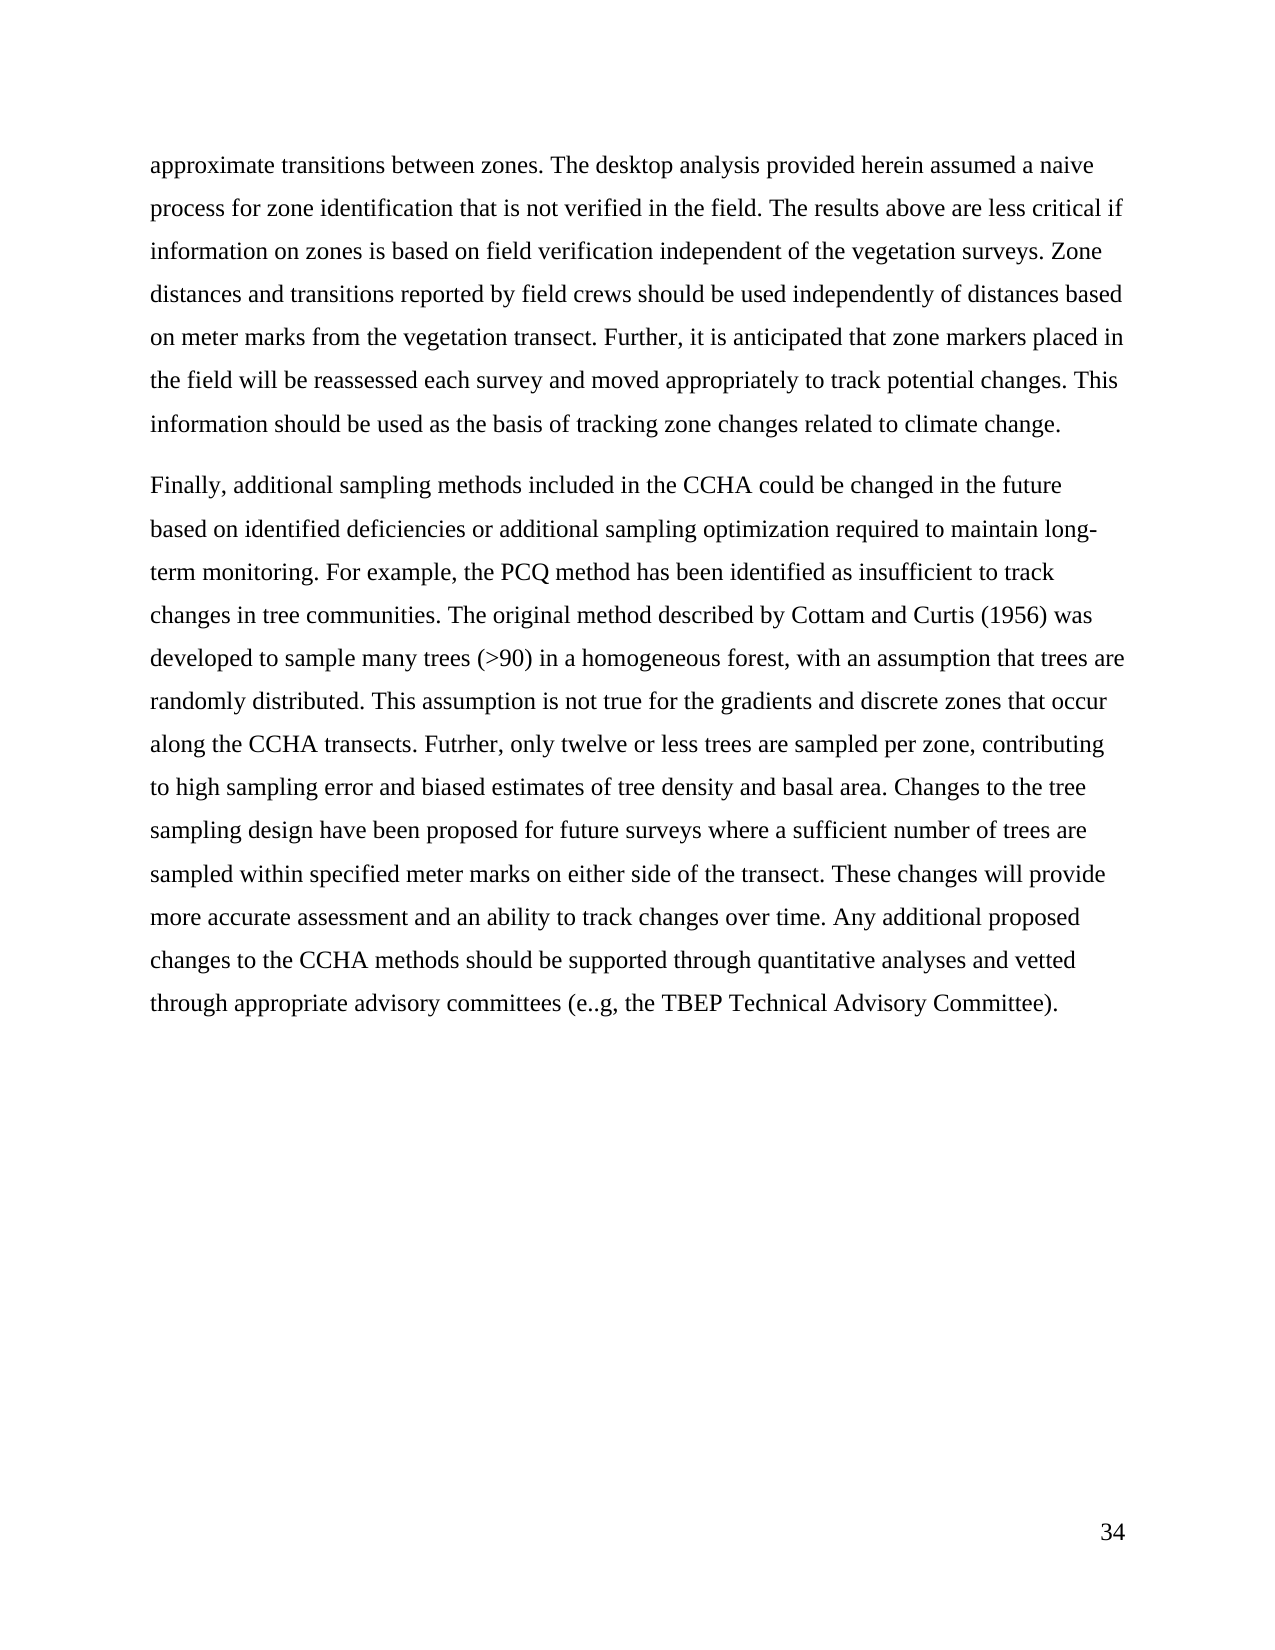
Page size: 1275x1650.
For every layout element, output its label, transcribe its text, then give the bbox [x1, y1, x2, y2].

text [150, 150, 1125, 437]
text Finally, additional sampling methods included in the CCHA could be changed in the future based on identified deficiencies or additional sampling optimization required to maintain long-term monitoring. For example, the PCQ method has been identified as insufficient to track changes in tree communities. The original method described by Cottam and Curtis (1956) was developed to sample many trees (>90) in a homogeneous forest, with an assumption that trees are randomly distributed. This assumption is not true for the gradients and discrete zones that occur along the CCHA transects. Futrher, only twelve or less trees are sampled per zone, contributing to high sampling error and biased estimates of tree density and basal area. Changes to the tree sampling design have been proposed for future surveys where a sufficient number of trees are sampled within specified meter marks on either side of the transect. These changes will provide more accurate assessment and an ability to track changes over time. Any additional proposed changes to the CCHA methods should be supported through quantitative analyses and vetted through appropriate advisory committees (e..g, the TBEP Technical Advisory Committee). [150, 471, 1125, 1017]
